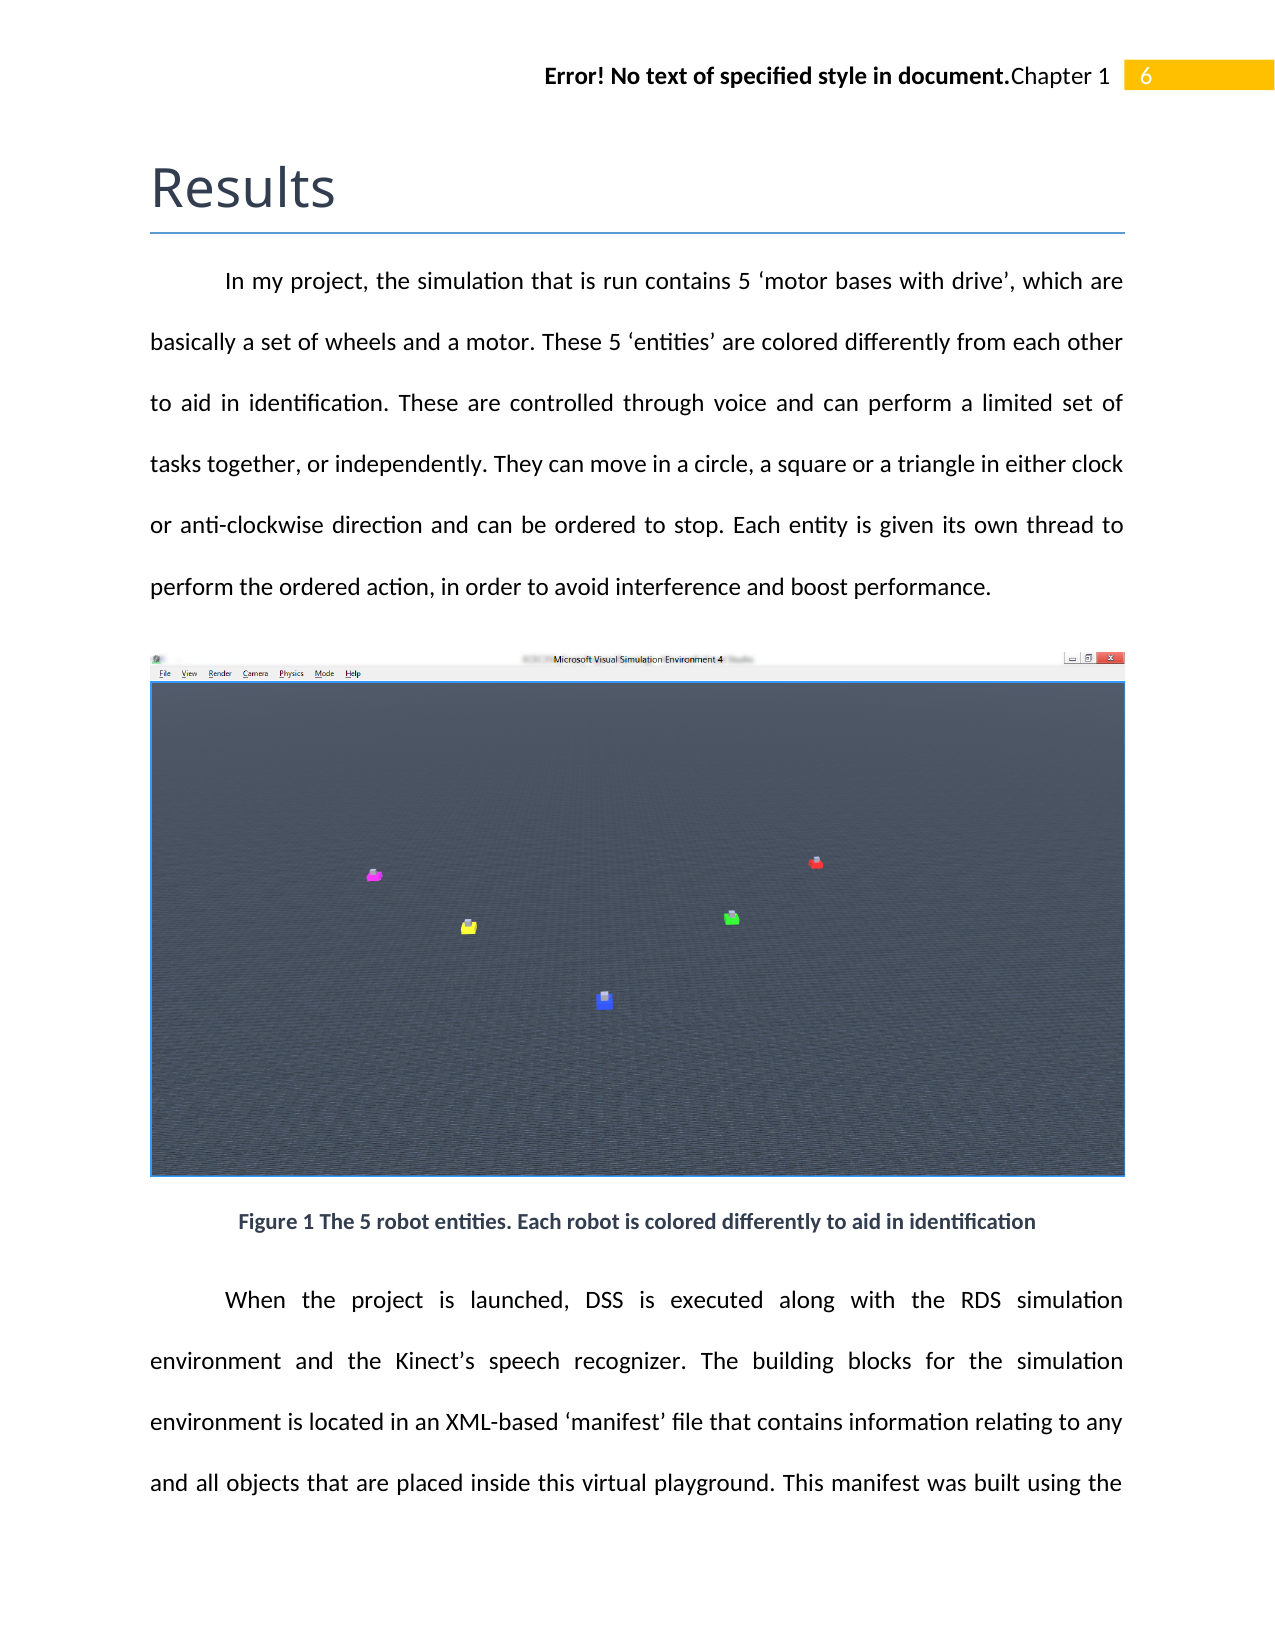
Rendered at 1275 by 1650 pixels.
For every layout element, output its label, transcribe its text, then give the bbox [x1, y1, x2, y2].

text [150, 1284, 1125, 1498]
picture [150, 652, 1125, 1177]
text In my project, the simulation that is run contains 5 ‘motor bases with drive’, which are basically a set of wheels and a motor. These 5 ‘entities’ are colored differently from each other to aid in identification. These are controlled through voice and can perform a limited set of tasks together, or independently. They can move in a circle, a square or a triangle in either clock or anti-clockwise direction and can be ordered to stop. Each entity is given its own thread to perform the ordered action, in order to avoid interference and boost performance. [150, 265, 1125, 601]
title Results [150, 150, 1125, 232]
